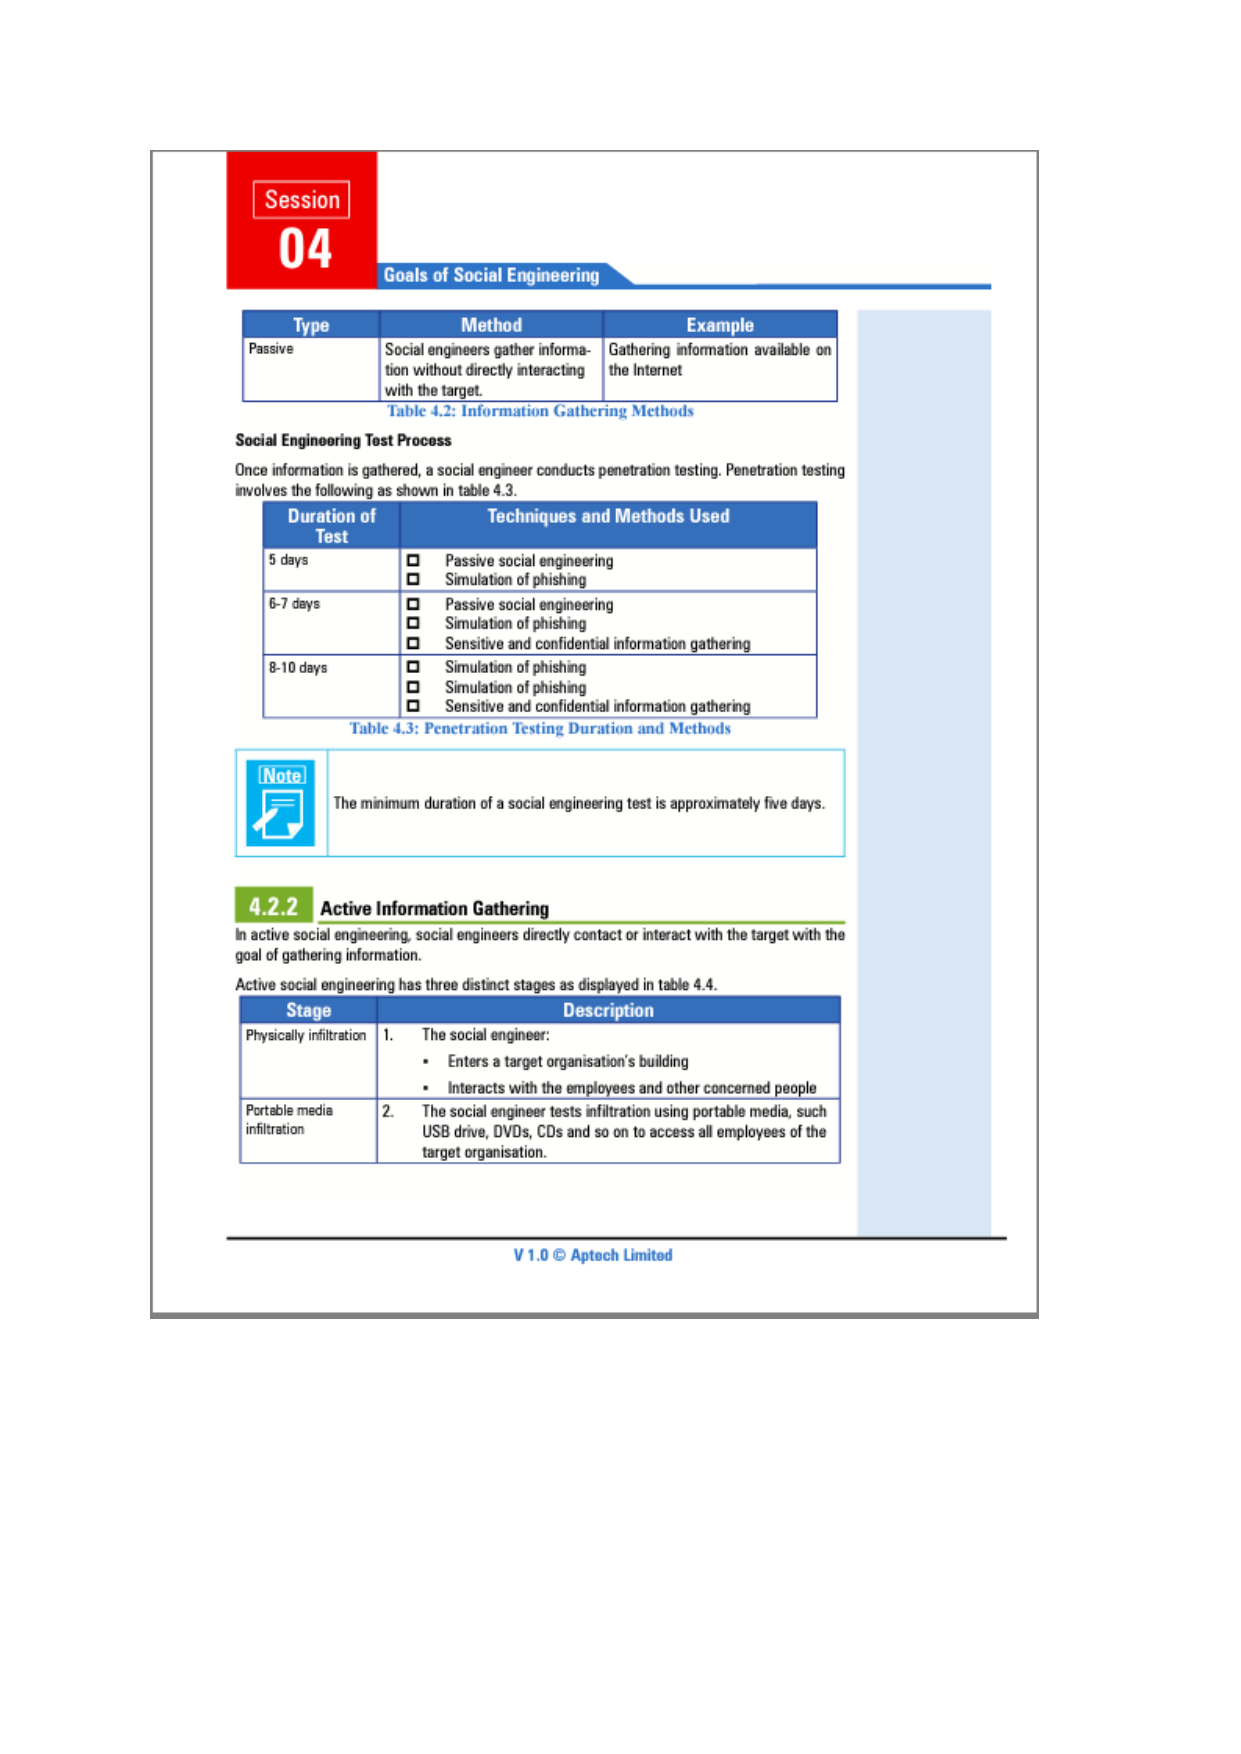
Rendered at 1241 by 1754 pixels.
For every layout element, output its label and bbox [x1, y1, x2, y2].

picture [150, 150, 1039, 1319]
